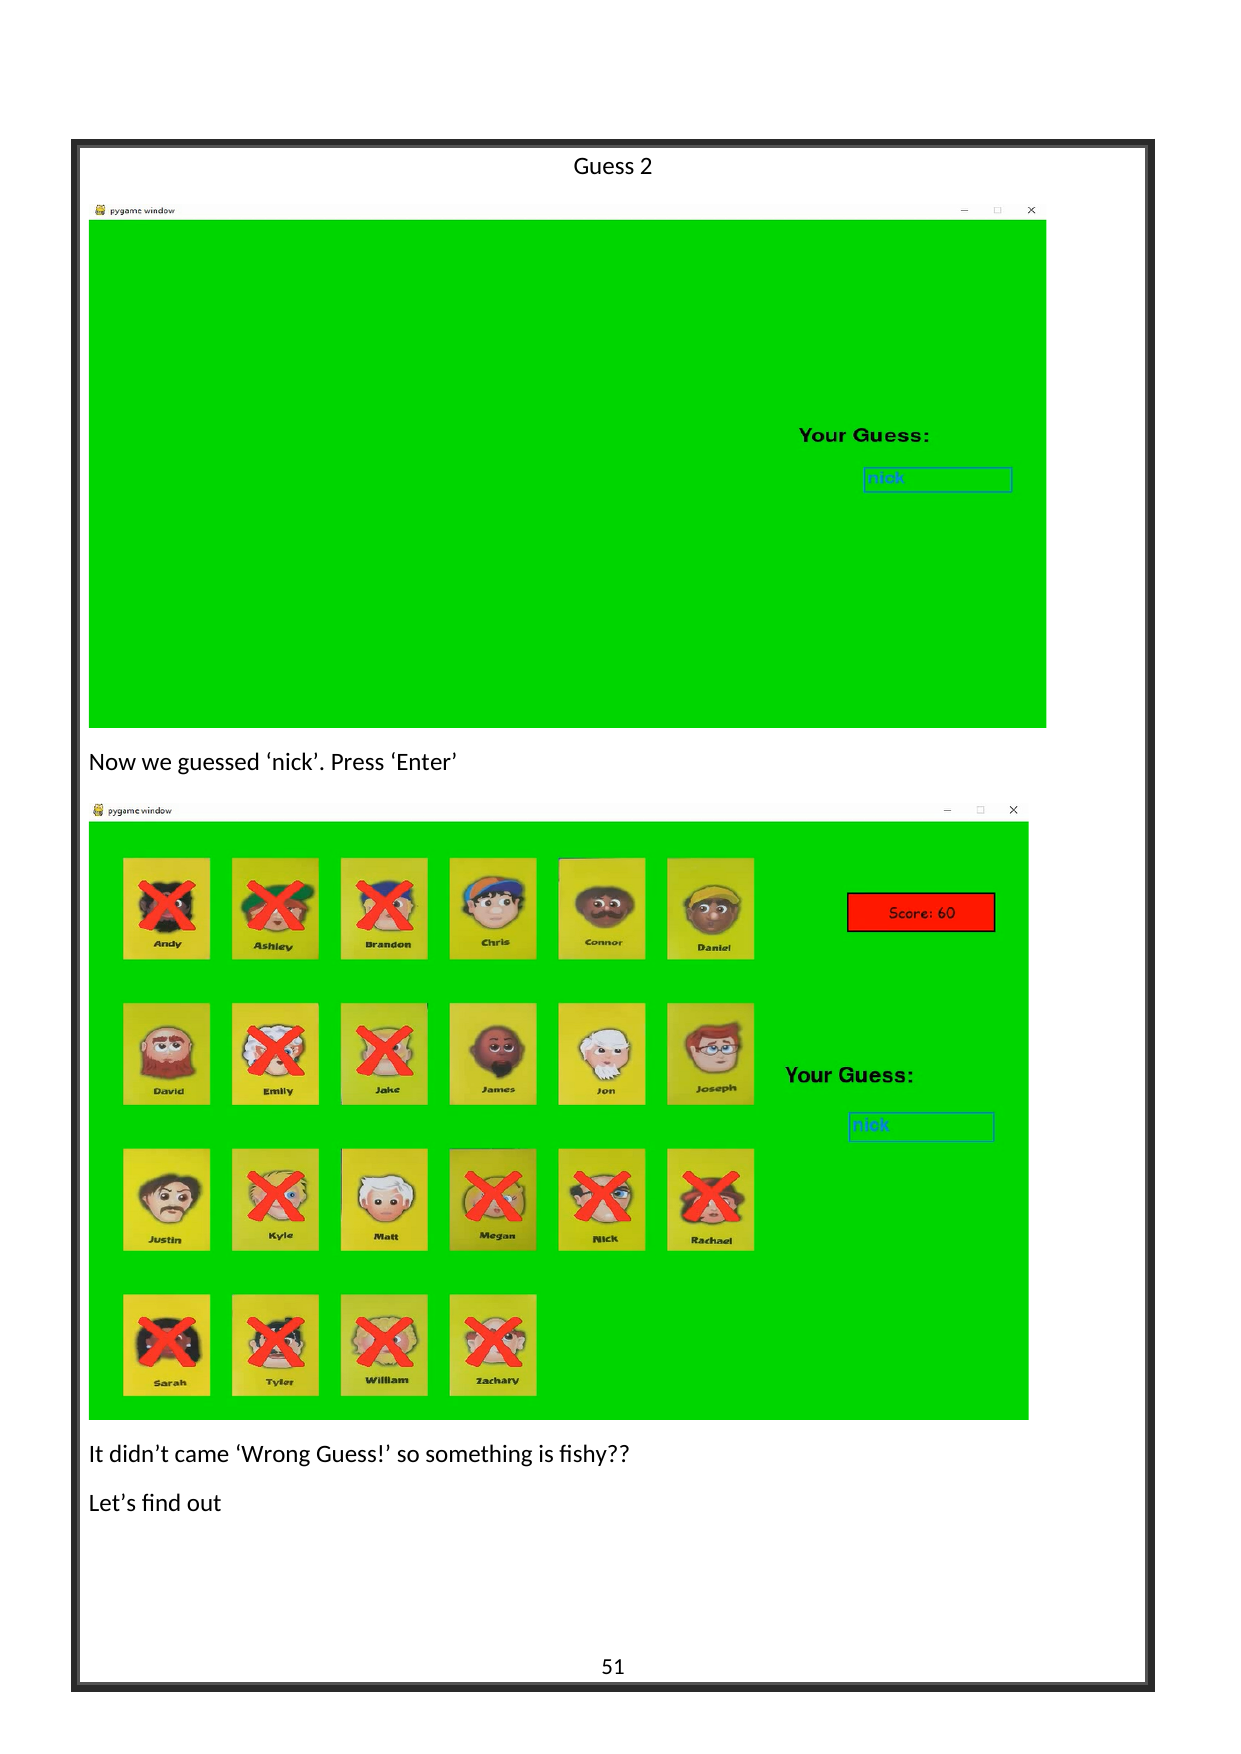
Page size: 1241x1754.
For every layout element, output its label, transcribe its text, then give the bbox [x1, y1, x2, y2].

text Now we guessed ‘nick’. Press ‘Enter’ [89, 747, 1137, 777]
picture [88, 199, 1047, 728]
text Guess 2 [89, 150, 1137, 181]
text It didn’t came ‘Wrong Guess!’ so something is fishy?? [89, 1438, 1137, 1468]
picture [88, 796, 1029, 1420]
text Let’s find out [89, 1488, 1137, 1518]
